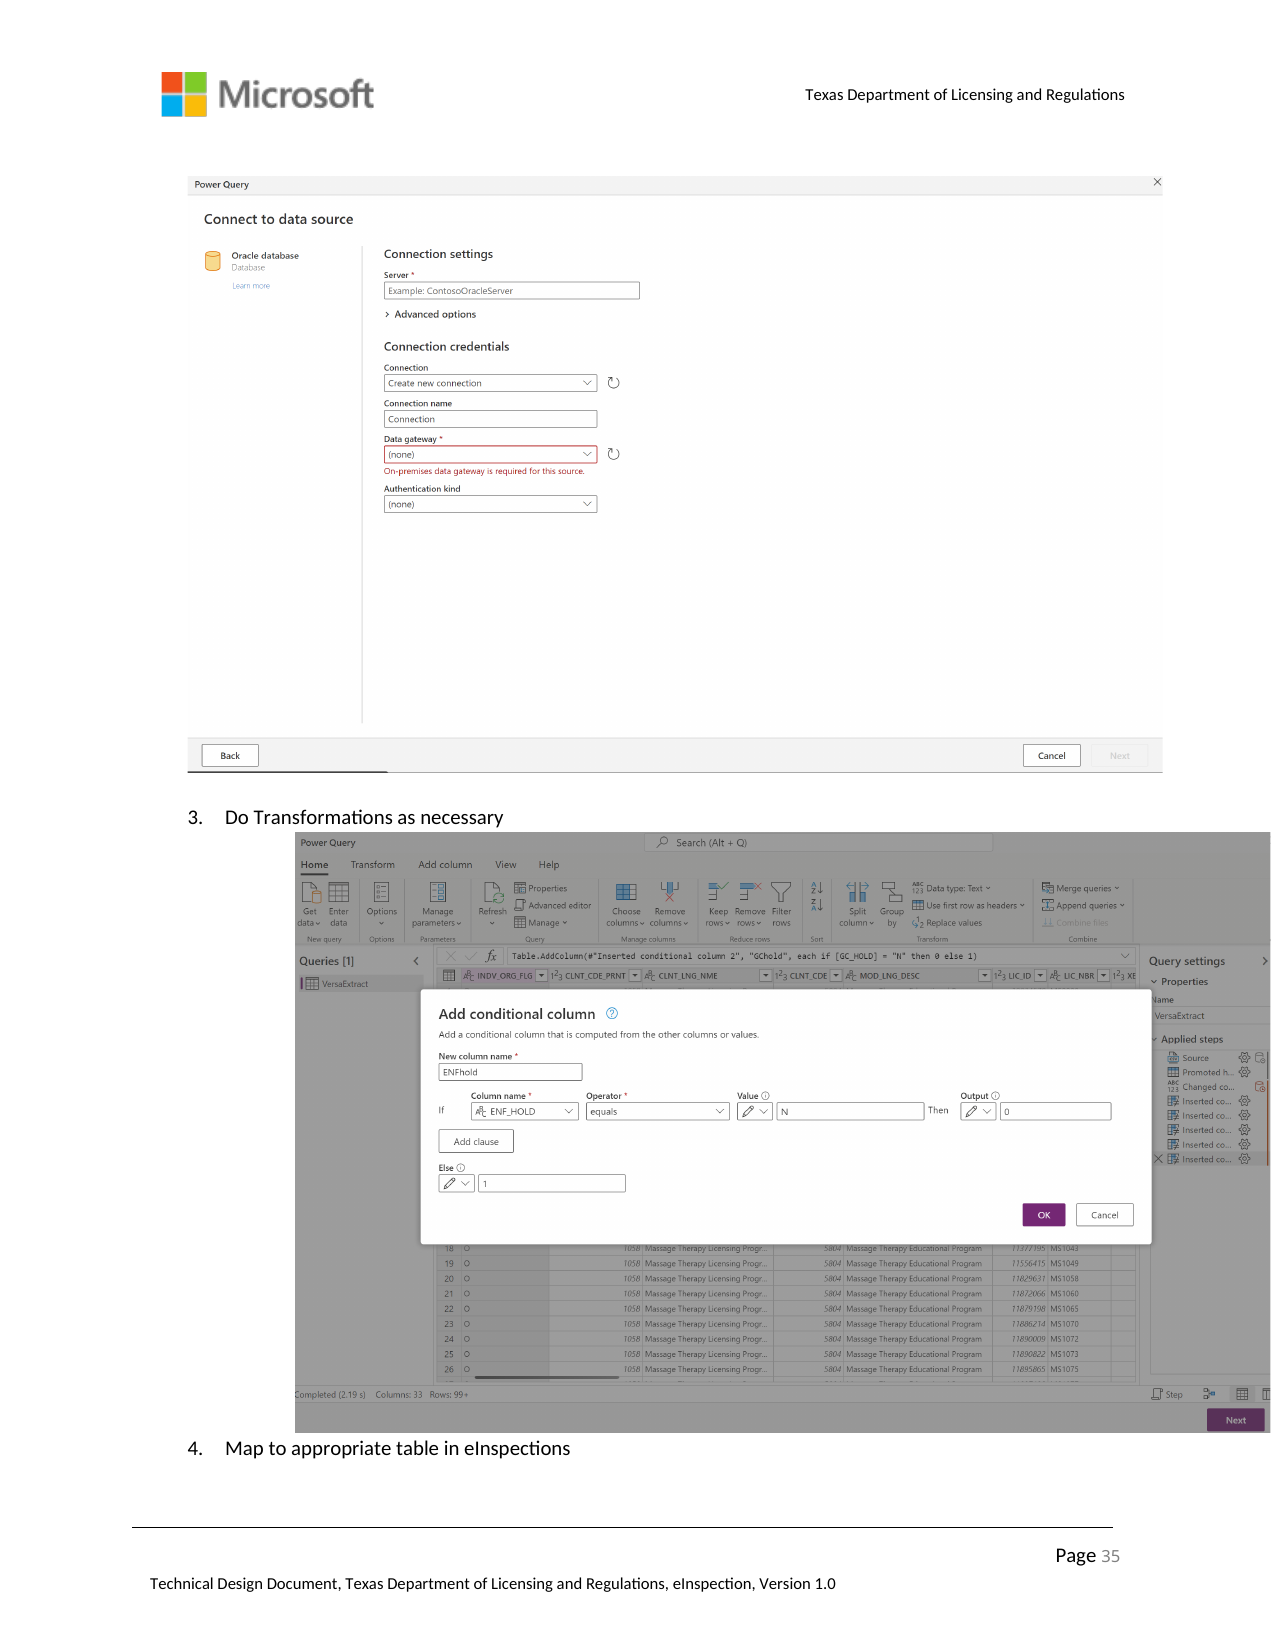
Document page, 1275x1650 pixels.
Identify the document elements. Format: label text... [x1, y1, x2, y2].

picture [187, 176, 1163, 773]
list Do Transformations as necessary [187, 804, 1125, 829]
picture [161, 72, 374, 118]
list Map to appropriate table in eInspections [187, 1436, 1125, 1461]
picture [295, 832, 1271, 1433]
